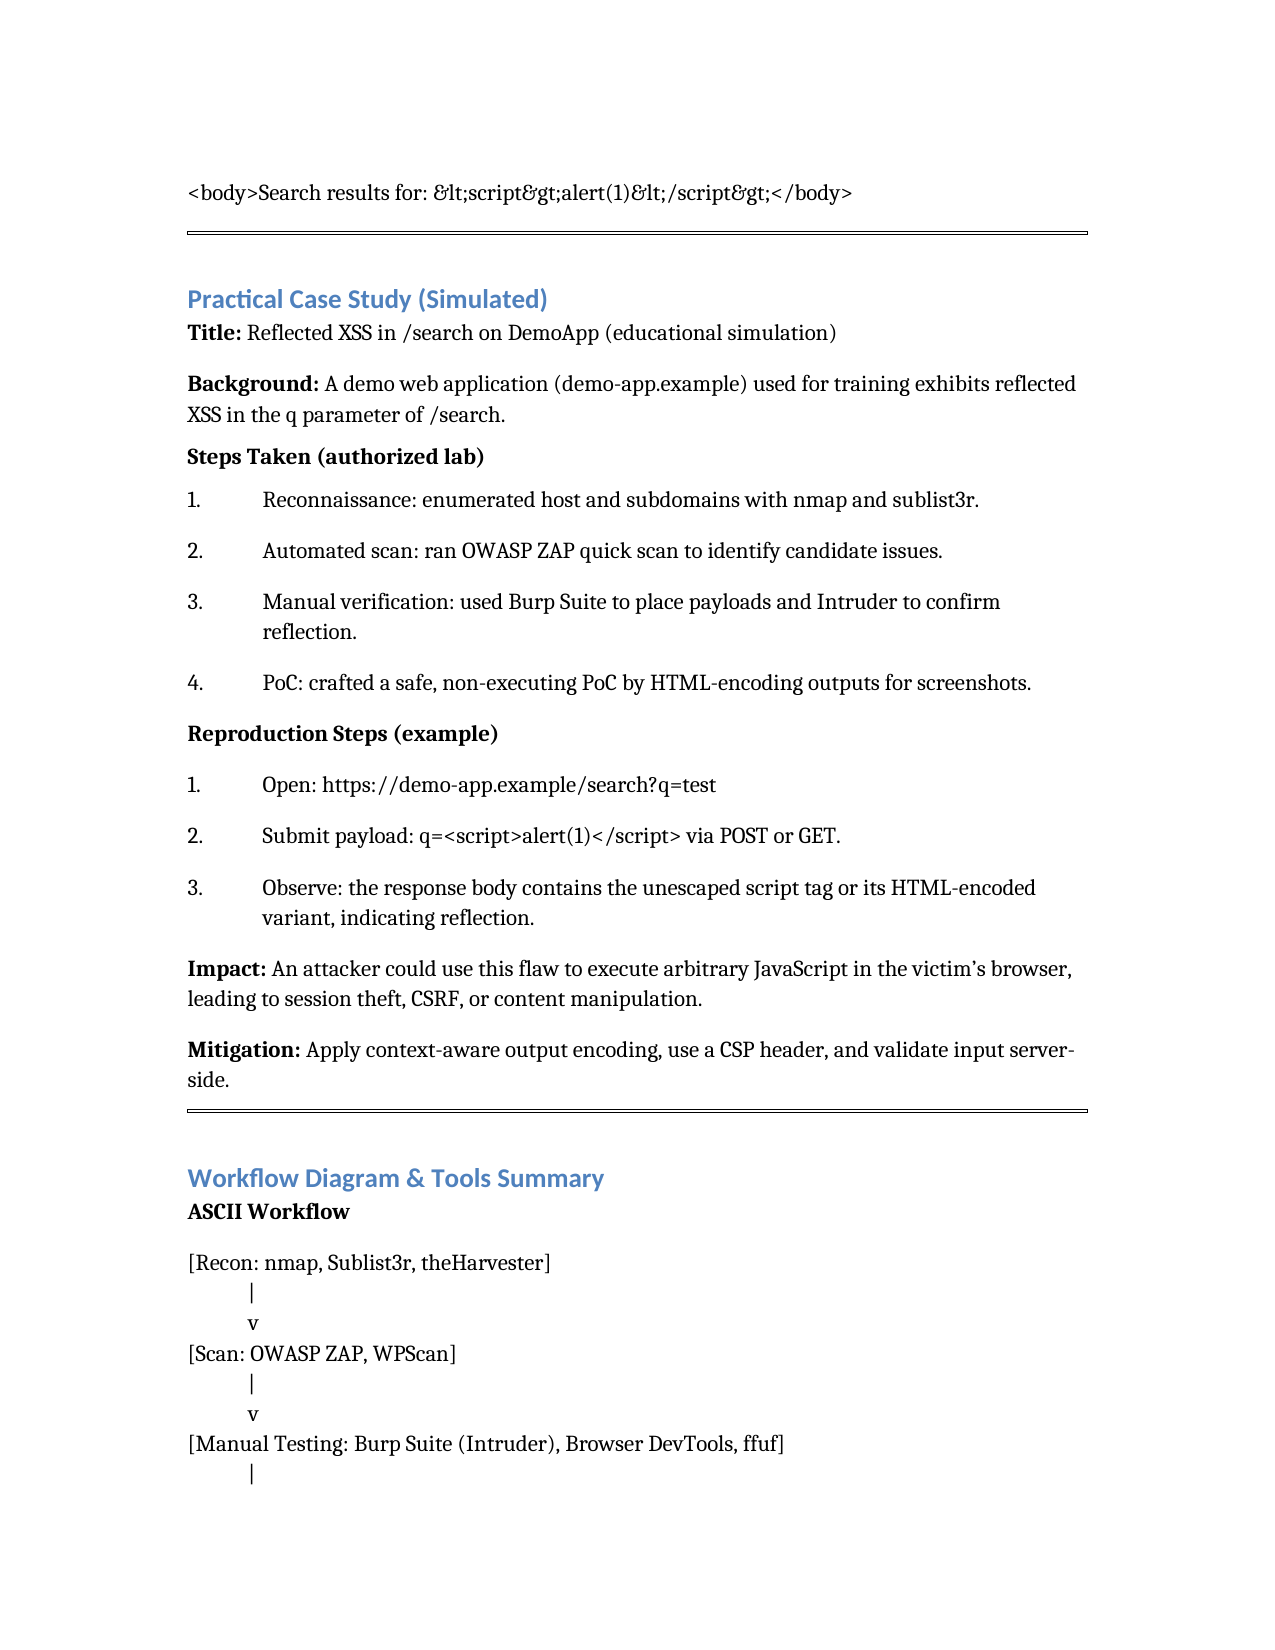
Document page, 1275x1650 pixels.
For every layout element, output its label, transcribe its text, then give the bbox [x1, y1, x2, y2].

subtitle Practical Case Study (Simulated) [187, 282, 1087, 315]
list Manual verification: used Burp Suite to place payloads and Intruder to confirm reflection. [187, 589, 1087, 646]
text Reproduction Steps (example) [187, 721, 1087, 748]
list Automated scan: ran OWASP ZAP quick scan to identify candidate issues. [187, 538, 1087, 564]
text Background: A demo web application (demo-app.example) used for training exhibits reflected XSS in the q parameter of /search. [187, 371, 1087, 428]
list Open: https://demo-app.example/search?q=test [187, 772, 1087, 799]
list Reconnaissance: enumerated host and subdomains with nmap and sublist3r. [187, 487, 1087, 513]
text Mitigation: Apply context-aware output encoding, use a CSP header, and validate input server-side. [187, 1037, 1087, 1093]
list Submit payload: q=<script>alert(1)</script> via POST or GET. [187, 823, 1087, 850]
list PoC: crafted a safe, non-executing PoC by HTML-encoding outputs for screenshots. [187, 670, 1087, 697]
text ASCII Workflow [187, 1199, 1087, 1225]
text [187, 1250, 1087, 1488]
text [187, 150, 1087, 207]
subtitle Workflow Diagram & Tools Summary [187, 1161, 1087, 1194]
text Title: Reflected XSS in /search on DemoApp (educational simulation) [187, 320, 1087, 347]
text Impact: An attacker could use this flaw to execute arbitrary JavaScript in the victim’s browser, leading to session theft, CSRF, or content manipulation. [187, 956, 1087, 1012]
list Observe: the response body contains the unescaped script tag or its HTML-encoded variant, indicating reflection. [187, 874, 1087, 931]
text Steps Taken (authorized lab) [187, 444, 1087, 471]
